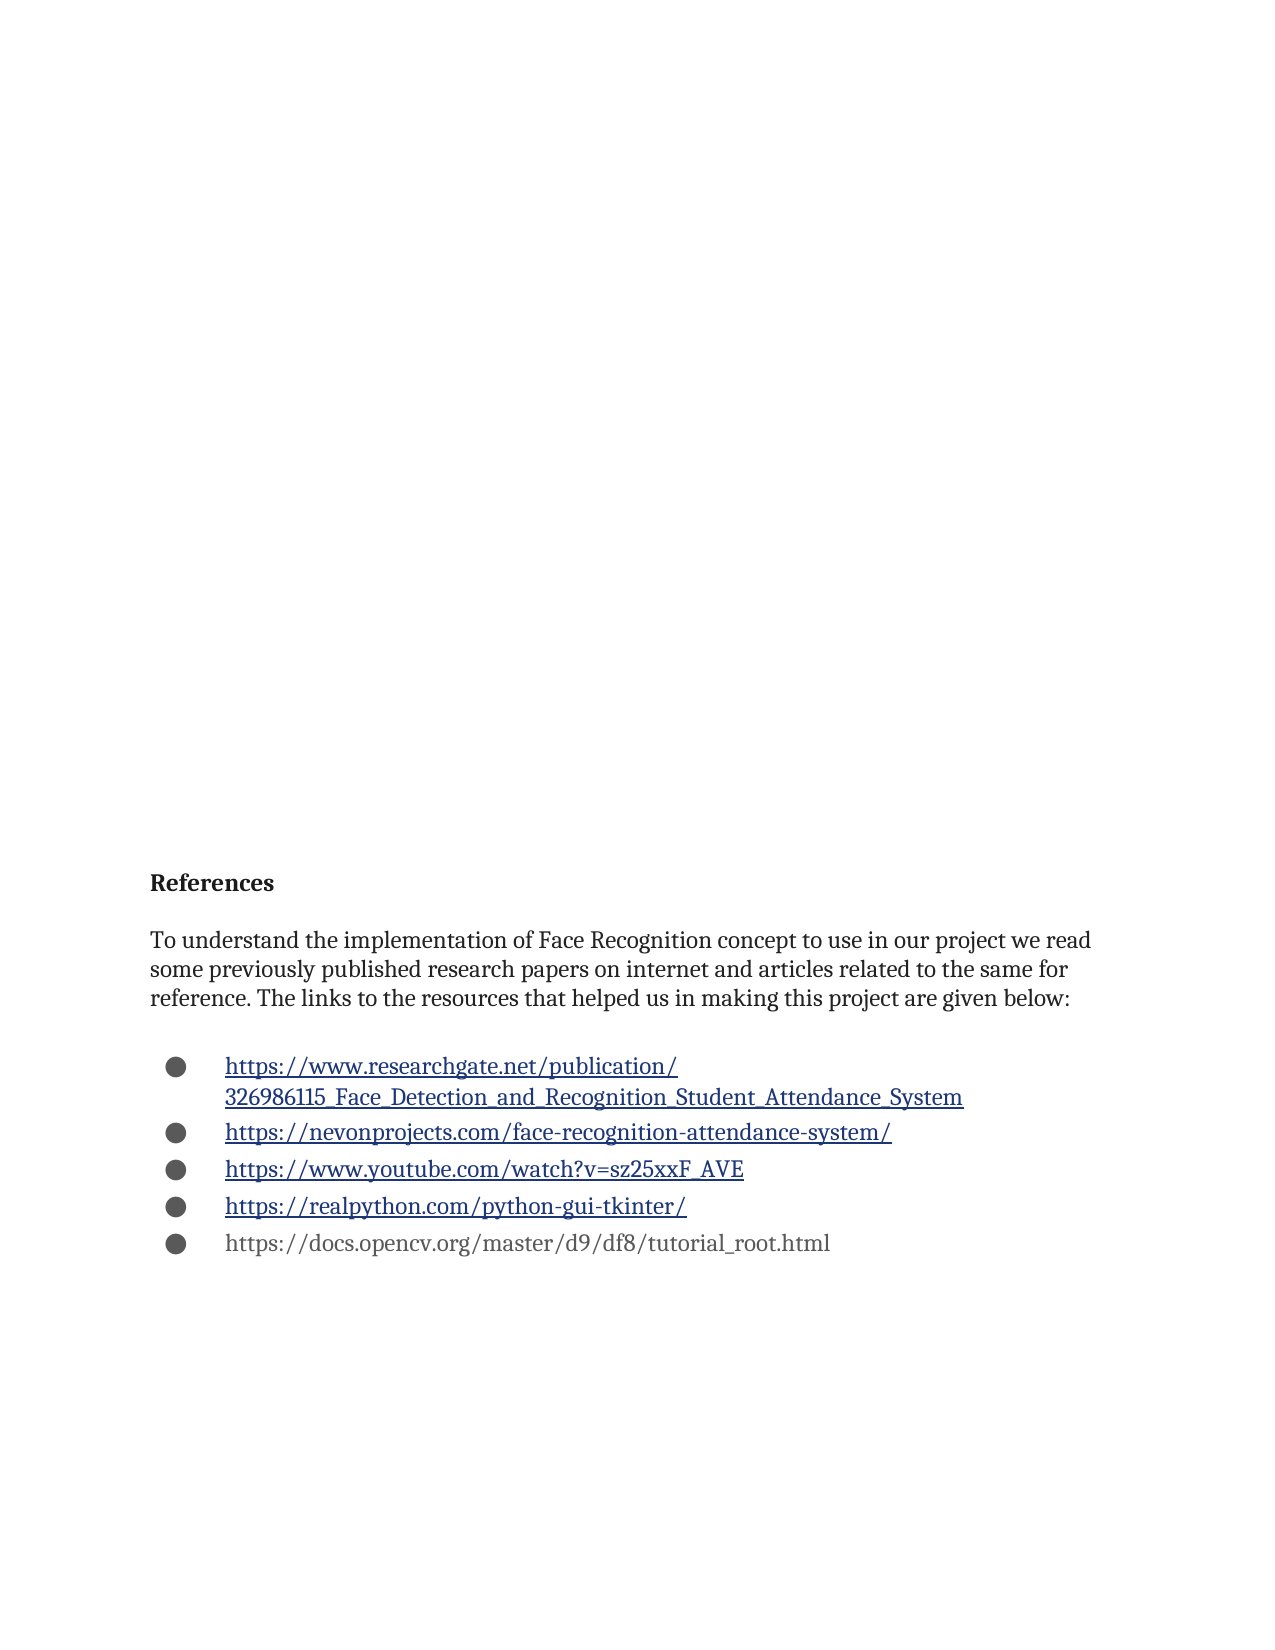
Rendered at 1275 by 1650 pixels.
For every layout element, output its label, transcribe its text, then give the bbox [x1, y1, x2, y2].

list https://www.researchgate.net/publication/326986115_Face_Detection_and_Recognition_Student_Attendance_System [187, 1046, 1125, 1111]
list https://realpython.com/python-gui-tkinter/ [187, 1185, 1125, 1222]
text To understand the implementation of Face Recognition concept to use in our project we read some previously published research papers on internet and articles related to the same for reference. The links to the resources that helped us in making this project are given below: [150, 926, 1125, 1012]
list https://www.youtube.com/watch?v=sz25xxF_AVE [187, 1148, 1125, 1185]
list https://docs.opencv.org/master/d9/df8/tutorial_root.html [187, 1222, 1125, 1259]
text References [150, 869, 1125, 897]
list https://nevonprojects.com/face-recognition-attendance-system/ [187, 1111, 1125, 1148]
